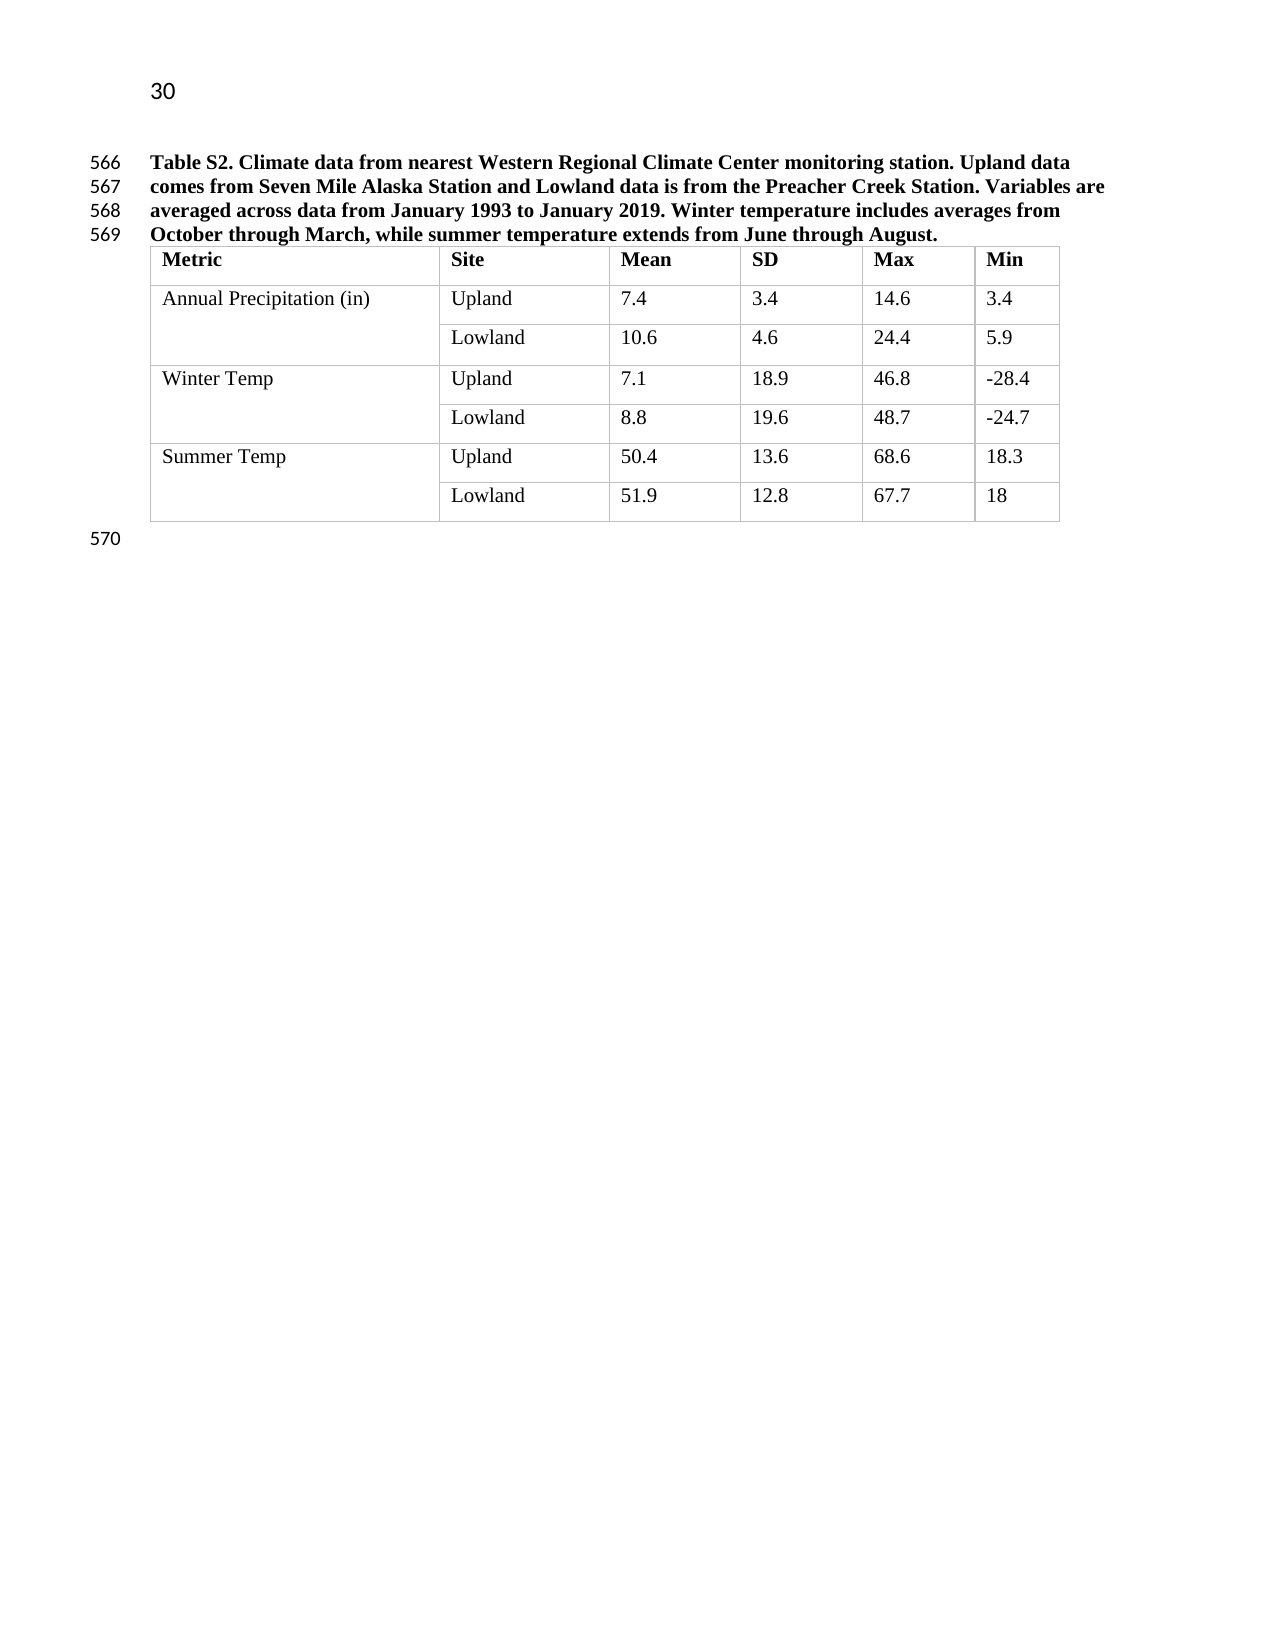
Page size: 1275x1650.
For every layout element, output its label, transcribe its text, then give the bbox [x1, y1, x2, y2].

table_header SD [741, 247, 862, 285]
table_cell Summer Temp [151, 444, 439, 521]
table_cell Upland [440, 366, 609, 404]
table_cell 46.8 [863, 366, 974, 404]
table_cell 18.9 [741, 366, 862, 404]
table_header Min [976, 247, 1059, 285]
table_cell 12.8 [741, 483, 862, 521]
table_cell Upland [440, 444, 609, 482]
table_cell 50.4 [610, 444, 740, 482]
table_cell Lowland [440, 483, 609, 521]
table_cell 18 [976, 483, 1059, 521]
table_header Max [863, 247, 974, 285]
table_cell -24.7 [976, 405, 1059, 443]
table_cell 68.6 [863, 444, 974, 482]
table_cell 18.3 [976, 444, 1059, 482]
table_cell Lowland [440, 405, 609, 443]
table_cell Annual Precipitation (in) [151, 286, 439, 365]
table_cell 3.4 [741, 286, 862, 324]
table_cell Lowland [440, 325, 609, 365]
text Table S2. Climate data from nearest Western Regional Climate Center monitoring station. Upland data comes from Seven Mile Alaska Station and Lowland data is from the Preacher Creek Station. Variables are averaged across data from January 1993 to January 2019. Winter temperature includes averages from October through March, while summer temperature extends from June through August. [150, 150, 1125, 246]
table_cell 5.9 [976, 325, 1059, 365]
table_header Mean [610, 247, 740, 285]
table_cell 3.4 [976, 286, 1059, 324]
table_cell 10.6 [610, 325, 740, 365]
table_cell 14.6 [863, 286, 974, 324]
table_cell Winter Temp [151, 366, 439, 443]
table_cell 48.7 [863, 405, 974, 443]
table_cell 24.4 [863, 325, 974, 365]
table_cell 7.1 [610, 366, 740, 404]
table_header Site [440, 247, 609, 285]
table_cell 7.4 [610, 286, 740, 324]
table_cell 8.8 [610, 405, 740, 443]
table_cell 67.7 [863, 483, 974, 521]
table_cell 13.6 [741, 444, 862, 482]
table_cell -28.4 [976, 366, 1059, 404]
table_cell Upland [440, 286, 609, 324]
table_header Metric [151, 247, 439, 285]
table_cell 19.6 [741, 405, 862, 443]
table_cell 51.9 [610, 483, 740, 521]
table_cell 4.6 [741, 325, 862, 365]
